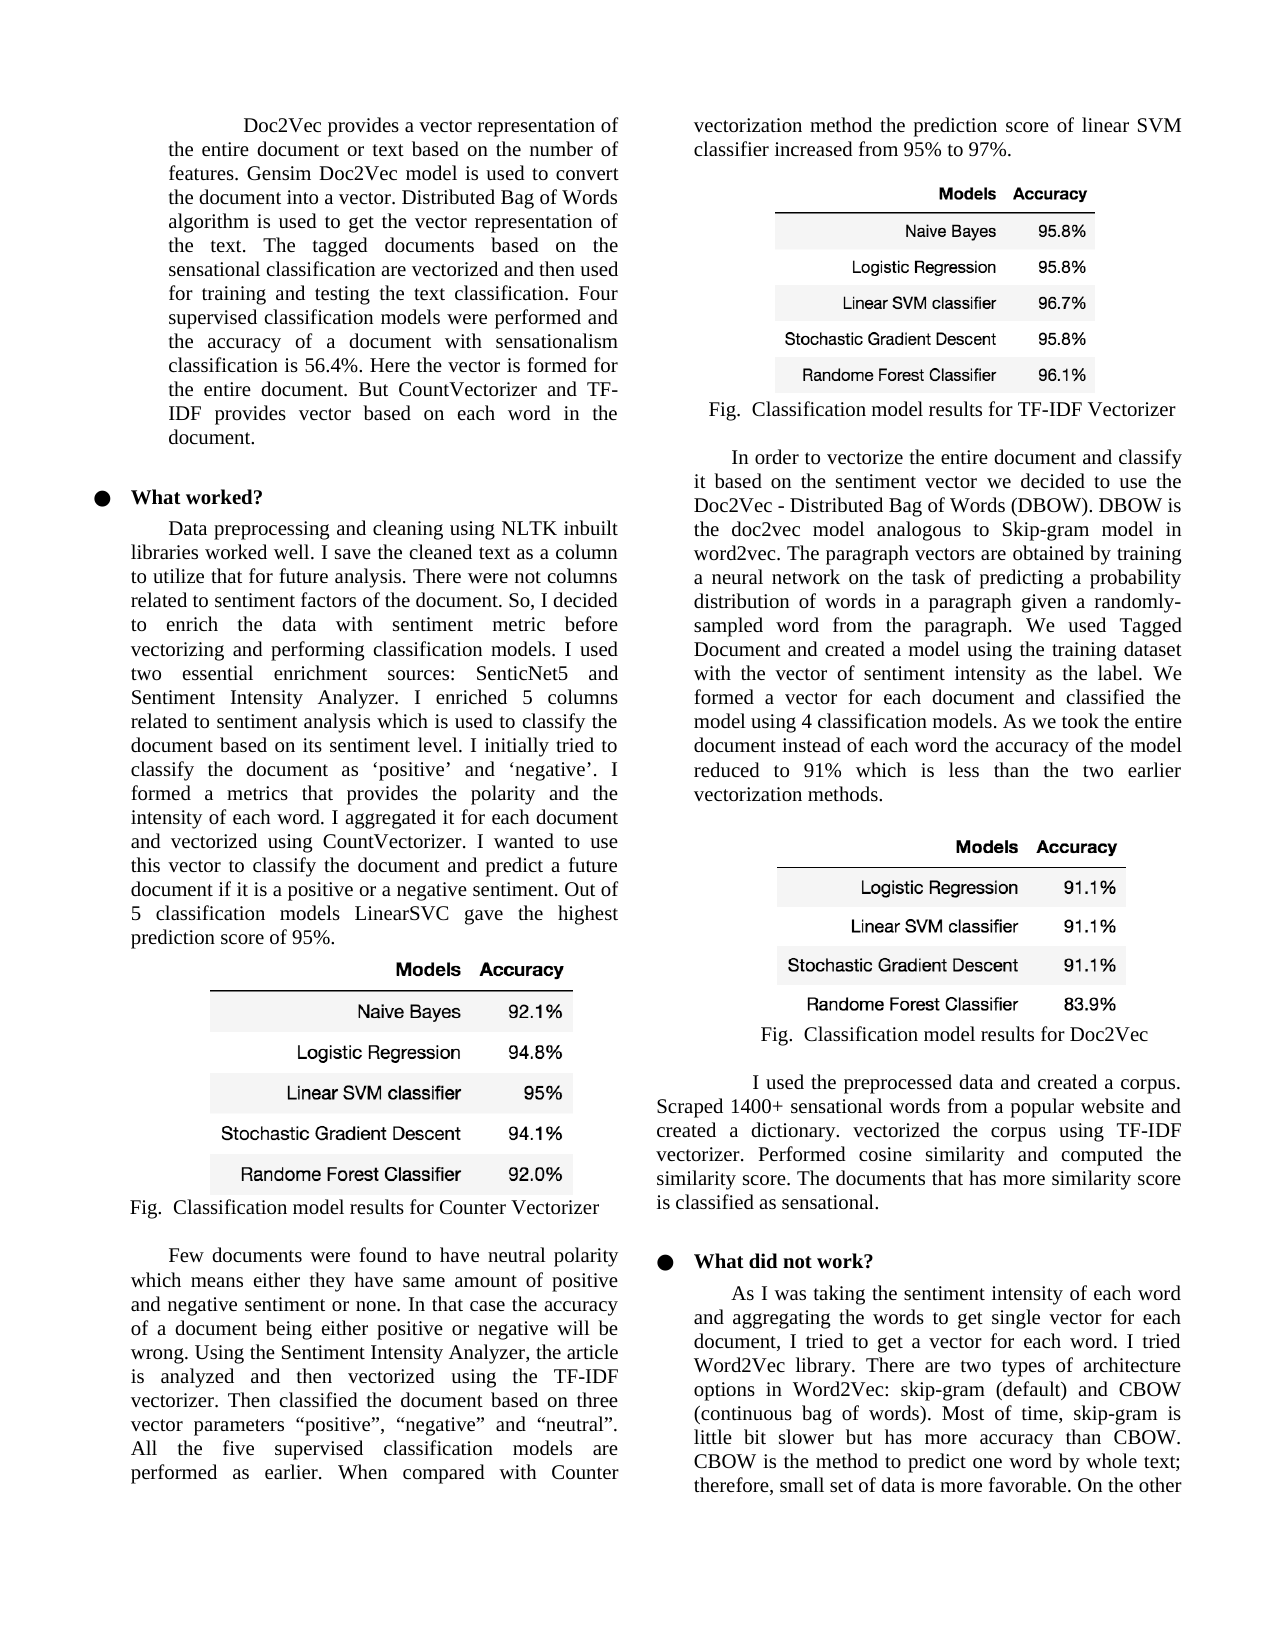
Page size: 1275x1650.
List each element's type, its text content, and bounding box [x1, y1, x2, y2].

text In order to vectorize the entire document and classify it based on the sentiment vector we decided to use the Doc2Vec - Distributed Bag of Words (DBOW). DBOW is the doc2vec model analogous to Skip-gram model in word2vec. The paragraph vectors are obtained by training a neural network on the task of predicting a probability distribution of words in a paragraph given a randomly-sampled word from the paragraph. We used Tagged Document and created a model using the training dataset with the vector of sentiment intensity as the label. We formed a vector for each document and classified the model using 4 classification models. As we took the entire document instead of each word the accuracy of the model reduced to 91% which is less than the two earlier vectorization methods. [694, 445, 1182, 806]
picture [205, 949, 574, 1196]
list What worked? [93, 473, 619, 516]
picture [768, 829, 1133, 1022]
text Data preprocessing and cleaning using NLTK inbuilt libraries worked well. I save the cleaned text as a column to utilize that for future analysis. There were not columns related to sentiment factors of the document. So, I decided to enrich the data with sentiment metric before vectorizing and performing classification models. I used two essential enrichment sources: SenticNet5 and Sentiment Intensity Analyzer. I enriched 5 columns related to sentiment analysis which is used to classify the document based on its sentiment level. I initially tried to classify the document as ‘positive’ and ‘negative’. I formed a metrics that provides the polarity and the intensity of each word. I aggregated it for each document and vectorized using CountVectorizer. I wanted to use this vector to classify the document and predict a future document if it is a positive or a negative sentiment. Out of 5 classification models LinearSVC gave the highest prediction score of 95%. [131, 516, 619, 949]
text Fig. Classification model results for Counter Vectorizer [93, 1195, 619, 1219]
text Fig. Classification model results for Doc2Vec [656, 1021, 1182, 1046]
text Few documents were found to have neutral polarity which means either they have same amount of positive and negative sentiment or none. In that case the accuracy of a document being either positive or negative will be wrong. Using the Sentiment Intensity Analyzer, the article is analyzed and then vectorized using the TF-IDF vectorizer. Then classified the document based on three vector parameters “positive”, “negative” and “neutral”. All the five supervised classification models are performed as earlier. When compared with Counter vectorization method the prediction score of linear SVM classifier increased from 95% to 97%. [131, 1243, 619, 1484]
text I used the preprocessed data and created a corpus. Scraped 1400+ sensational words from a popular website and created a dictionary. vectorized the corpus using TF-IDF vectorizer. Performed cosine similarity and computed the similarity score. The documents that has more similarity score is classified as sensational. [656, 1069, 1182, 1214]
text Doc2Vec provides a vector representation of the entire document or text based on the number of features. Gensim Doc2Vec model is used to convert the document into a vector. Distributed Bag of Words algorithm is used to get the vector representation of the text. The tagged documents based on the sensational classification are vectorized and then used for training and testing the text classification. Four supervised classification models were performed and the accuracy of a document with sensationalism classification is 56.4%. Here the vector is formed for the entire document. But CountVectorizer and TF-IDF provides vector based on each word in the document. [168, 112, 619, 449]
text Fig. Classification model results for TF-IDF Vectorizer [656, 397, 1182, 421]
list What did not work? [656, 1238, 1182, 1281]
picture [768, 184, 1099, 397]
